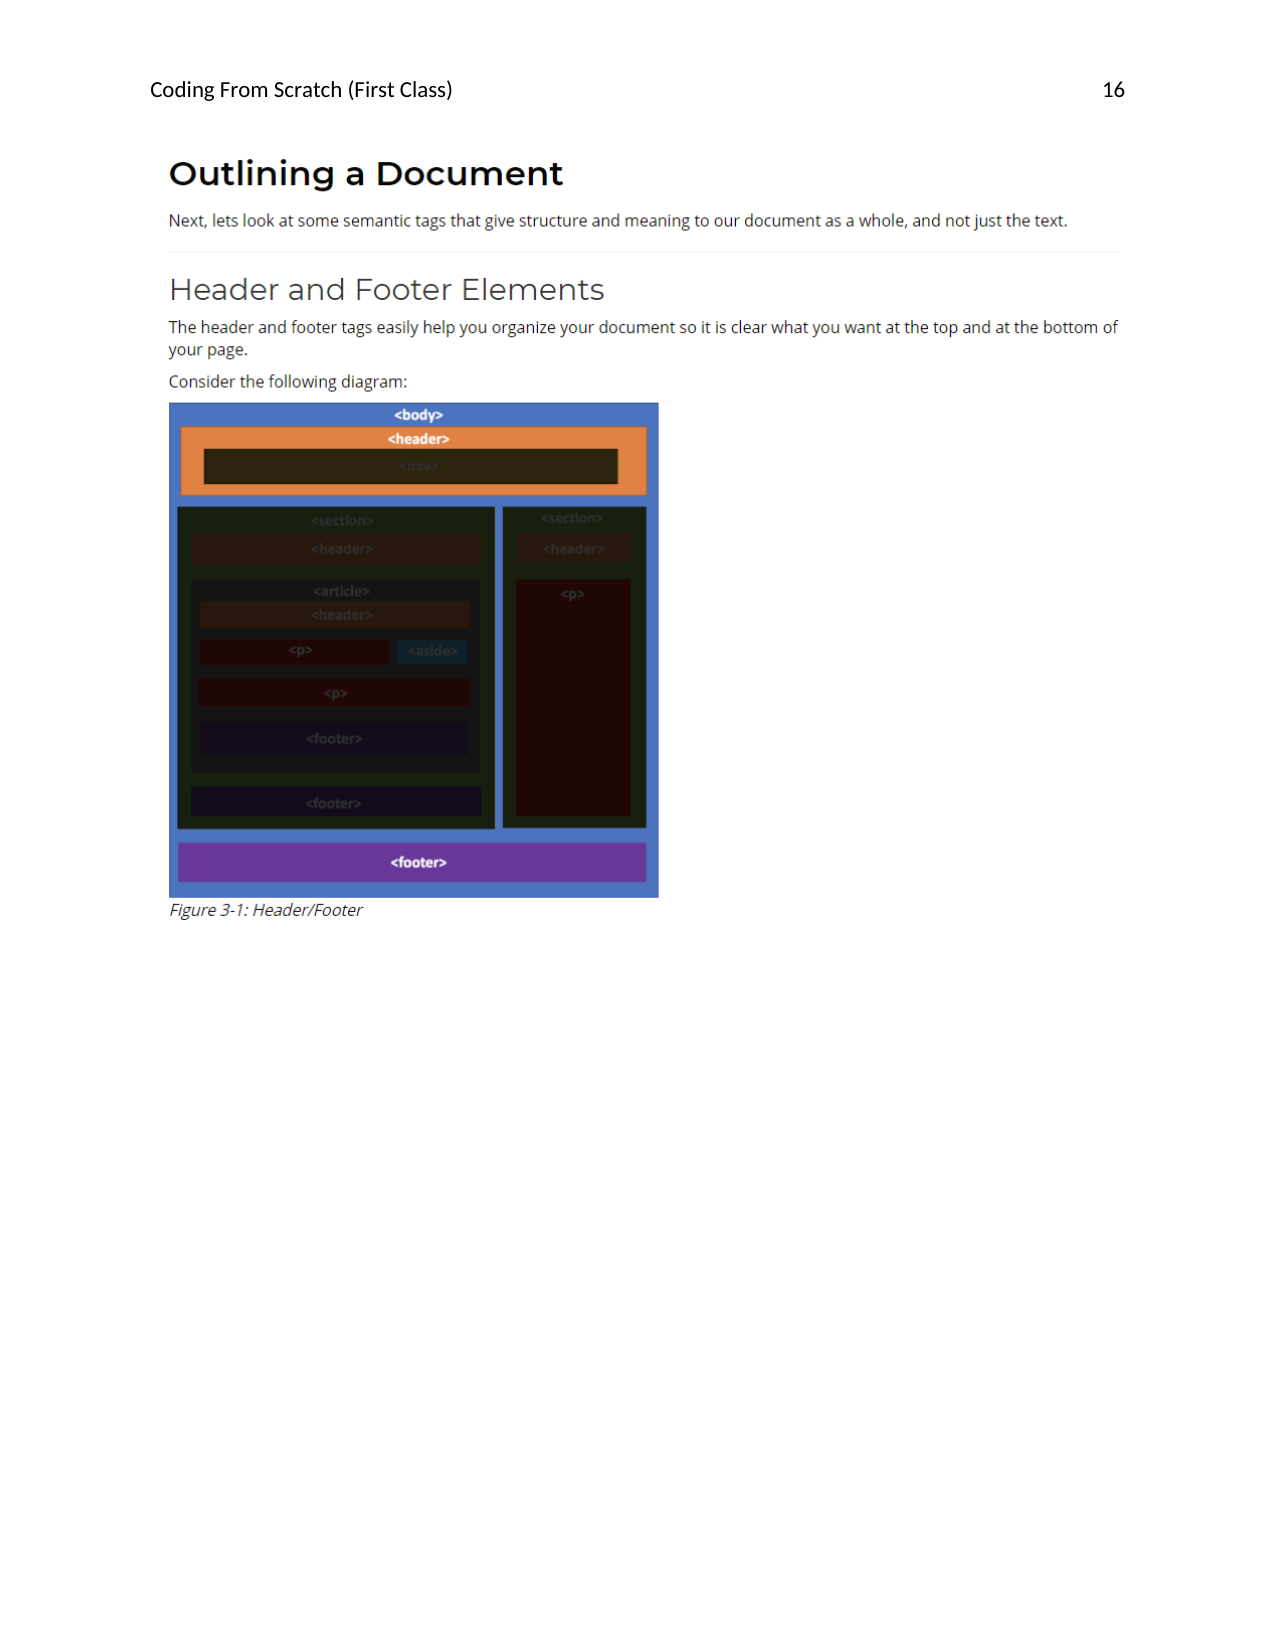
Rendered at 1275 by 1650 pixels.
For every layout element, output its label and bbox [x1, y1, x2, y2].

picture [150, 150, 1125, 927]
